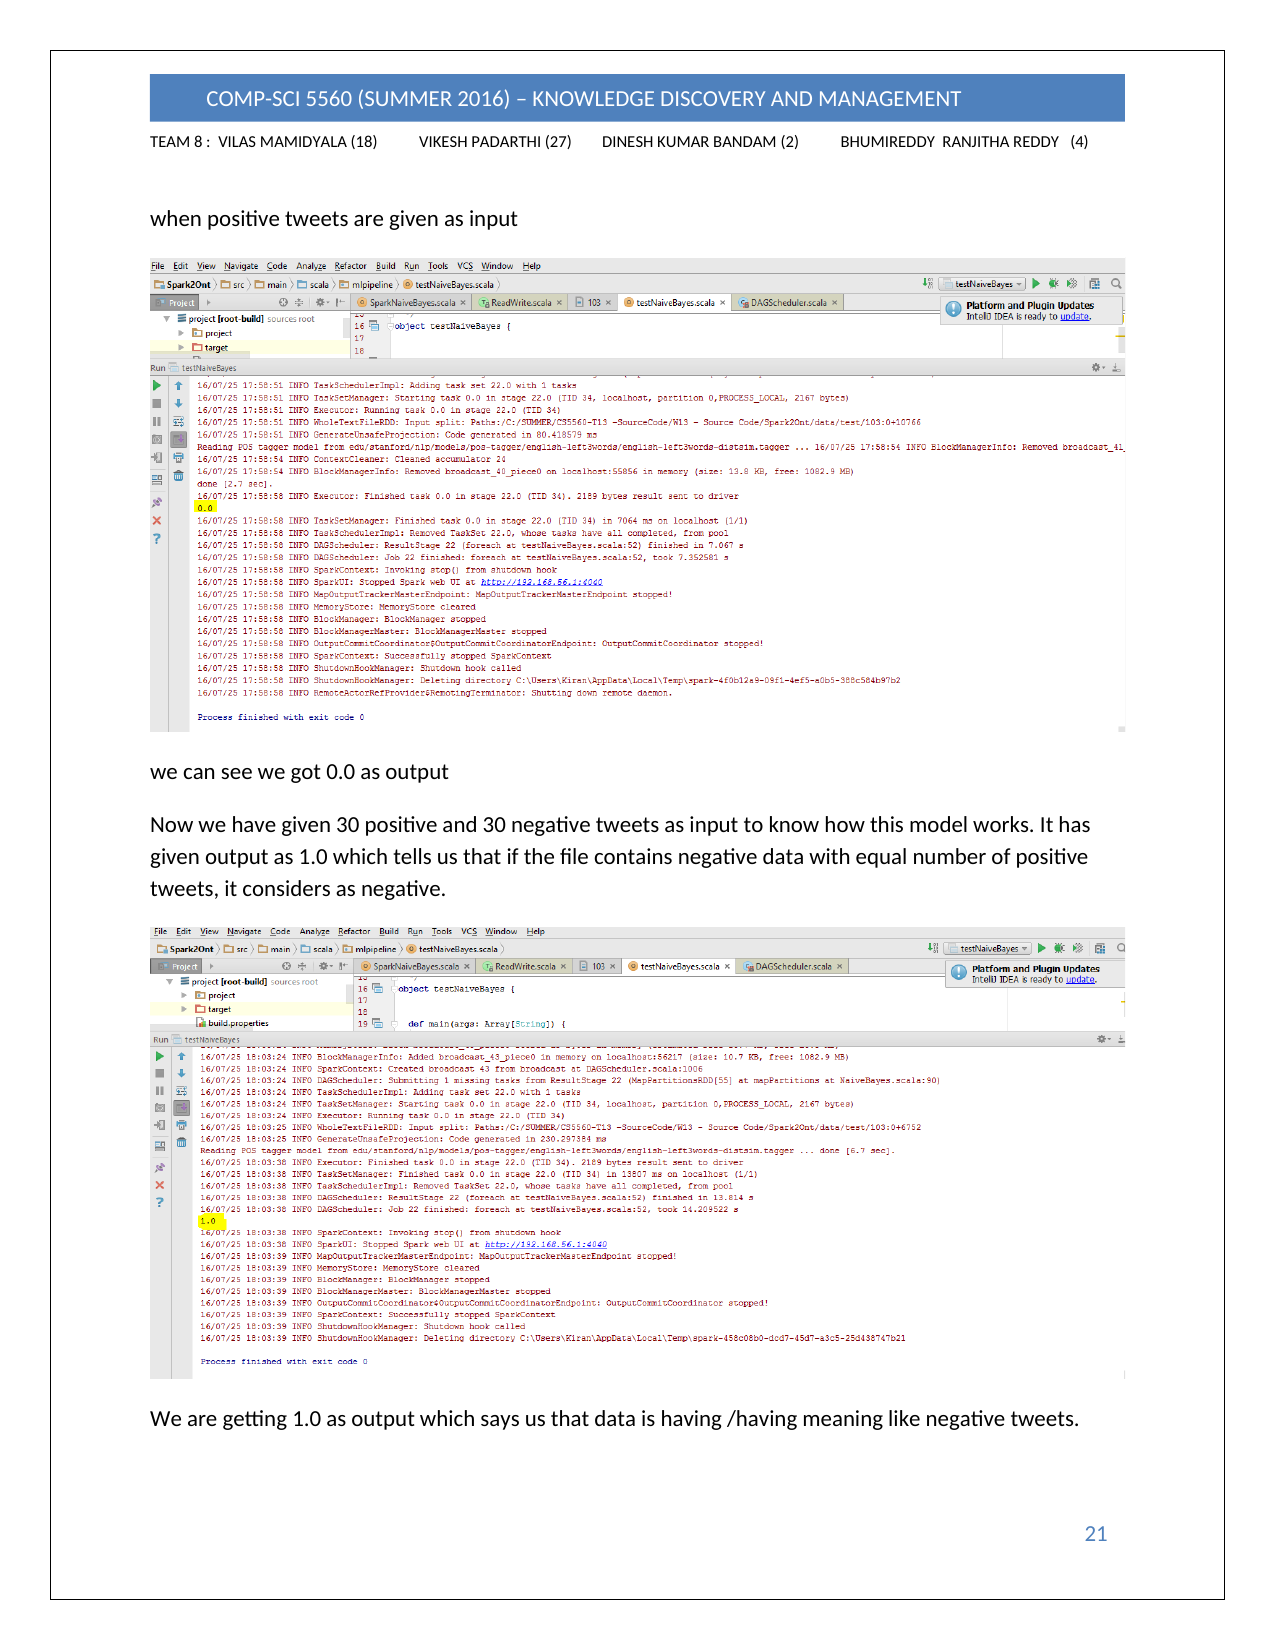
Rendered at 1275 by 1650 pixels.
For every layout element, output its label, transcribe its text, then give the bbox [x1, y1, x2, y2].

text Now we have given 30 positive and 30 negative tweets as input to know how this model works. It has given output as 1.0 which tells us that if the file contains negative data with equal number of positive tweets, it considers as negative. [150, 810, 1125, 902]
picture [150, 927, 1125, 1379]
text we can see we got 0.0 as output [150, 757, 1125, 785]
text when positive tweets are given as input [150, 204, 1125, 232]
text We are getting 1.0 as output which says us that data is having /having meaning like negative tweets. [150, 1404, 1125, 1432]
picture [150, 257, 1125, 732]
